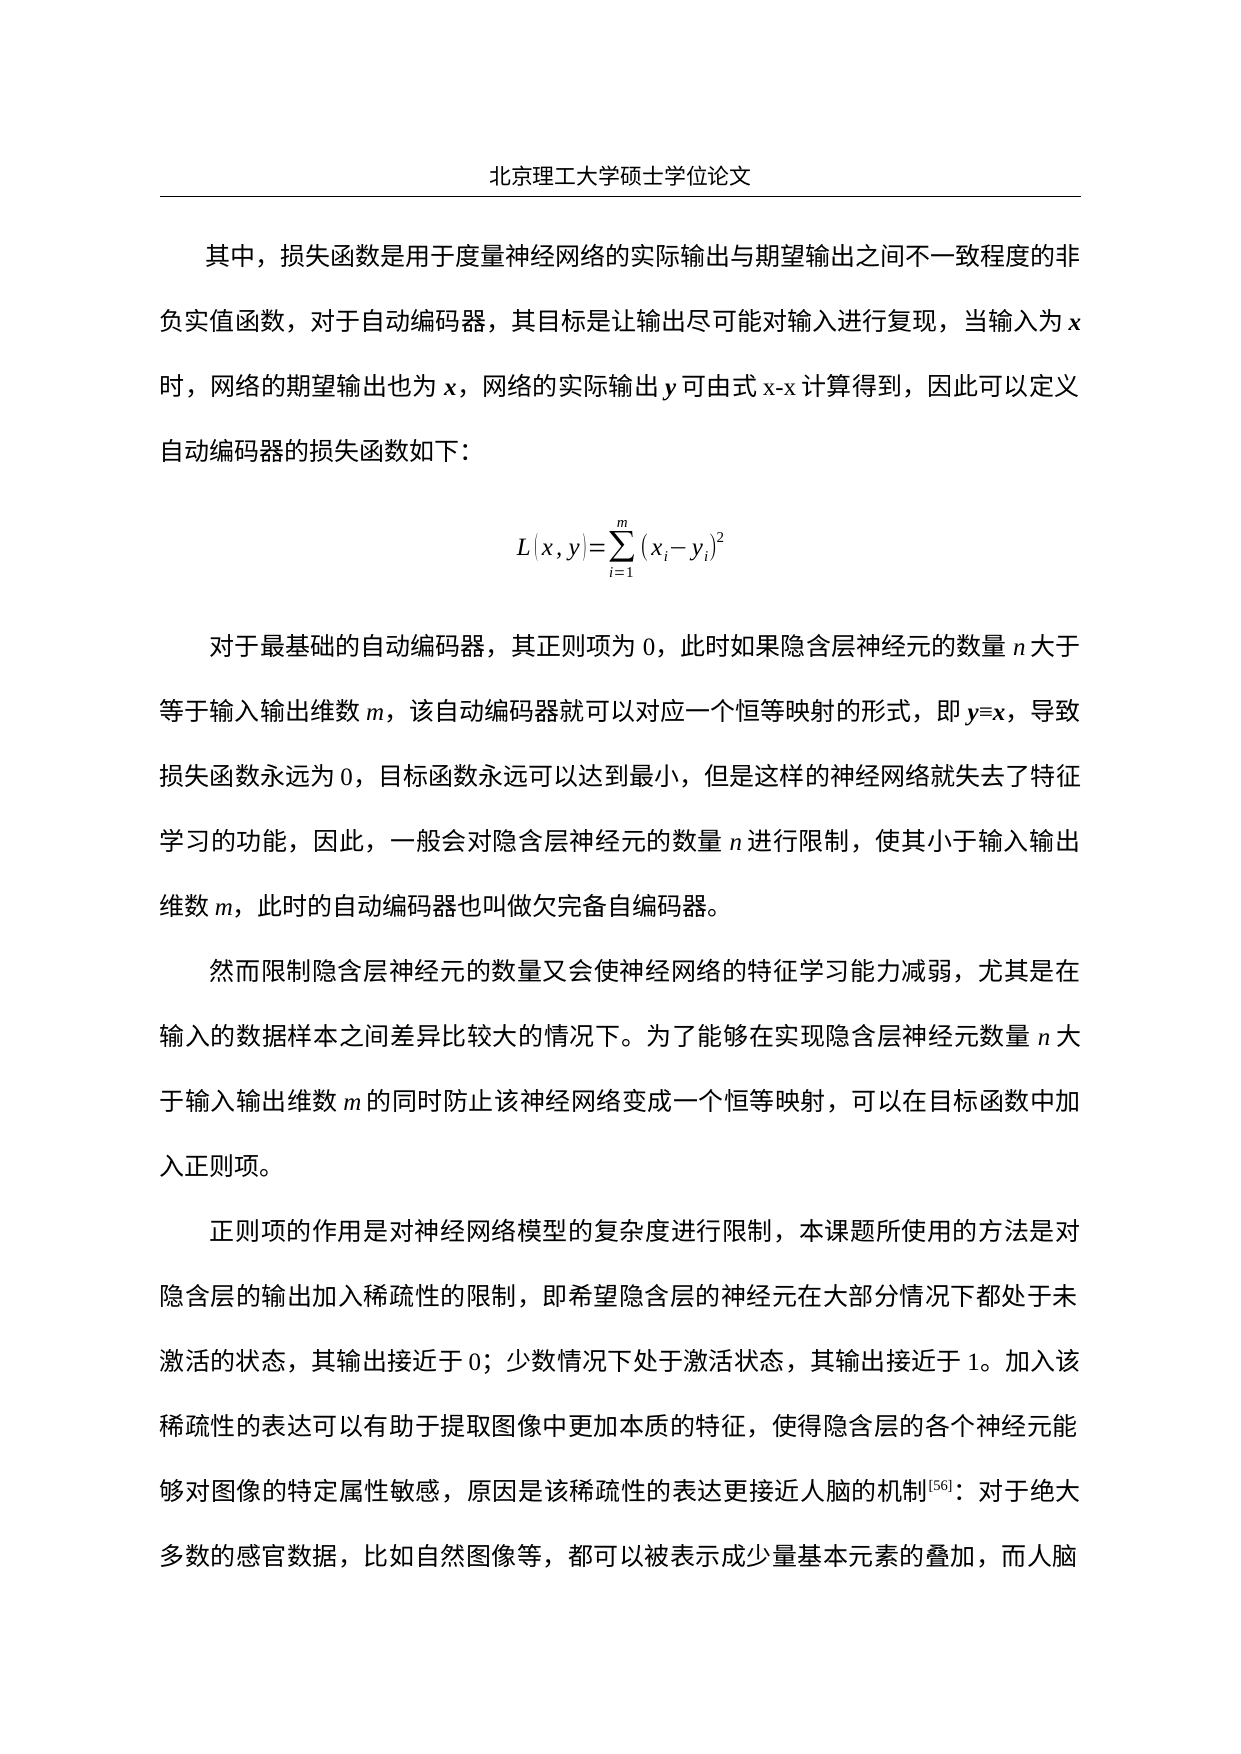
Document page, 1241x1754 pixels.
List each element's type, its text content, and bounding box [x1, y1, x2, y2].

text 其中，损失函数是用于度量神经网络的实际输出与期望输出之间不一致程度的非负实值函数，对于自动编码器，其目标是让输出尽可能对输入进行复现，当输入为x时，网络的期望输出也为x，网络的实际输出y可由式x-x计算得到，因此可以定义自动编码器的损失函数如下： [159, 222, 1081, 482]
text 对于最基础的自动编码器，其正则项为0，此时如果隐含层神经元的数量n大于等于输入输出维数m，该自动编码器就可以对应一个恒等映射的形式，即y≡x，导致损失函数永远为0，目标函数永远可以达到最小，但是这样的神经网络就失去了特征学习的功能，因此，一般会对隐含层神经元的数量n进行限制，使其小于输入输出维数m，此时的自动编码器也叫做欠完备自编码器。 [159, 612, 1081, 937]
text 然而限制隐含层神经元的数量又会使神经网络的特征学习能力减弱，尤其是在输入的数据样本之间差异比较大的情况下。为了能够在实现隐含层神经元数量n大于输入输出维数m的同时防止该神经网络变成一个恒等映射，可以在目标函数中加入正则项。 [159, 937, 1081, 1197]
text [159, 1197, 1081, 1587]
